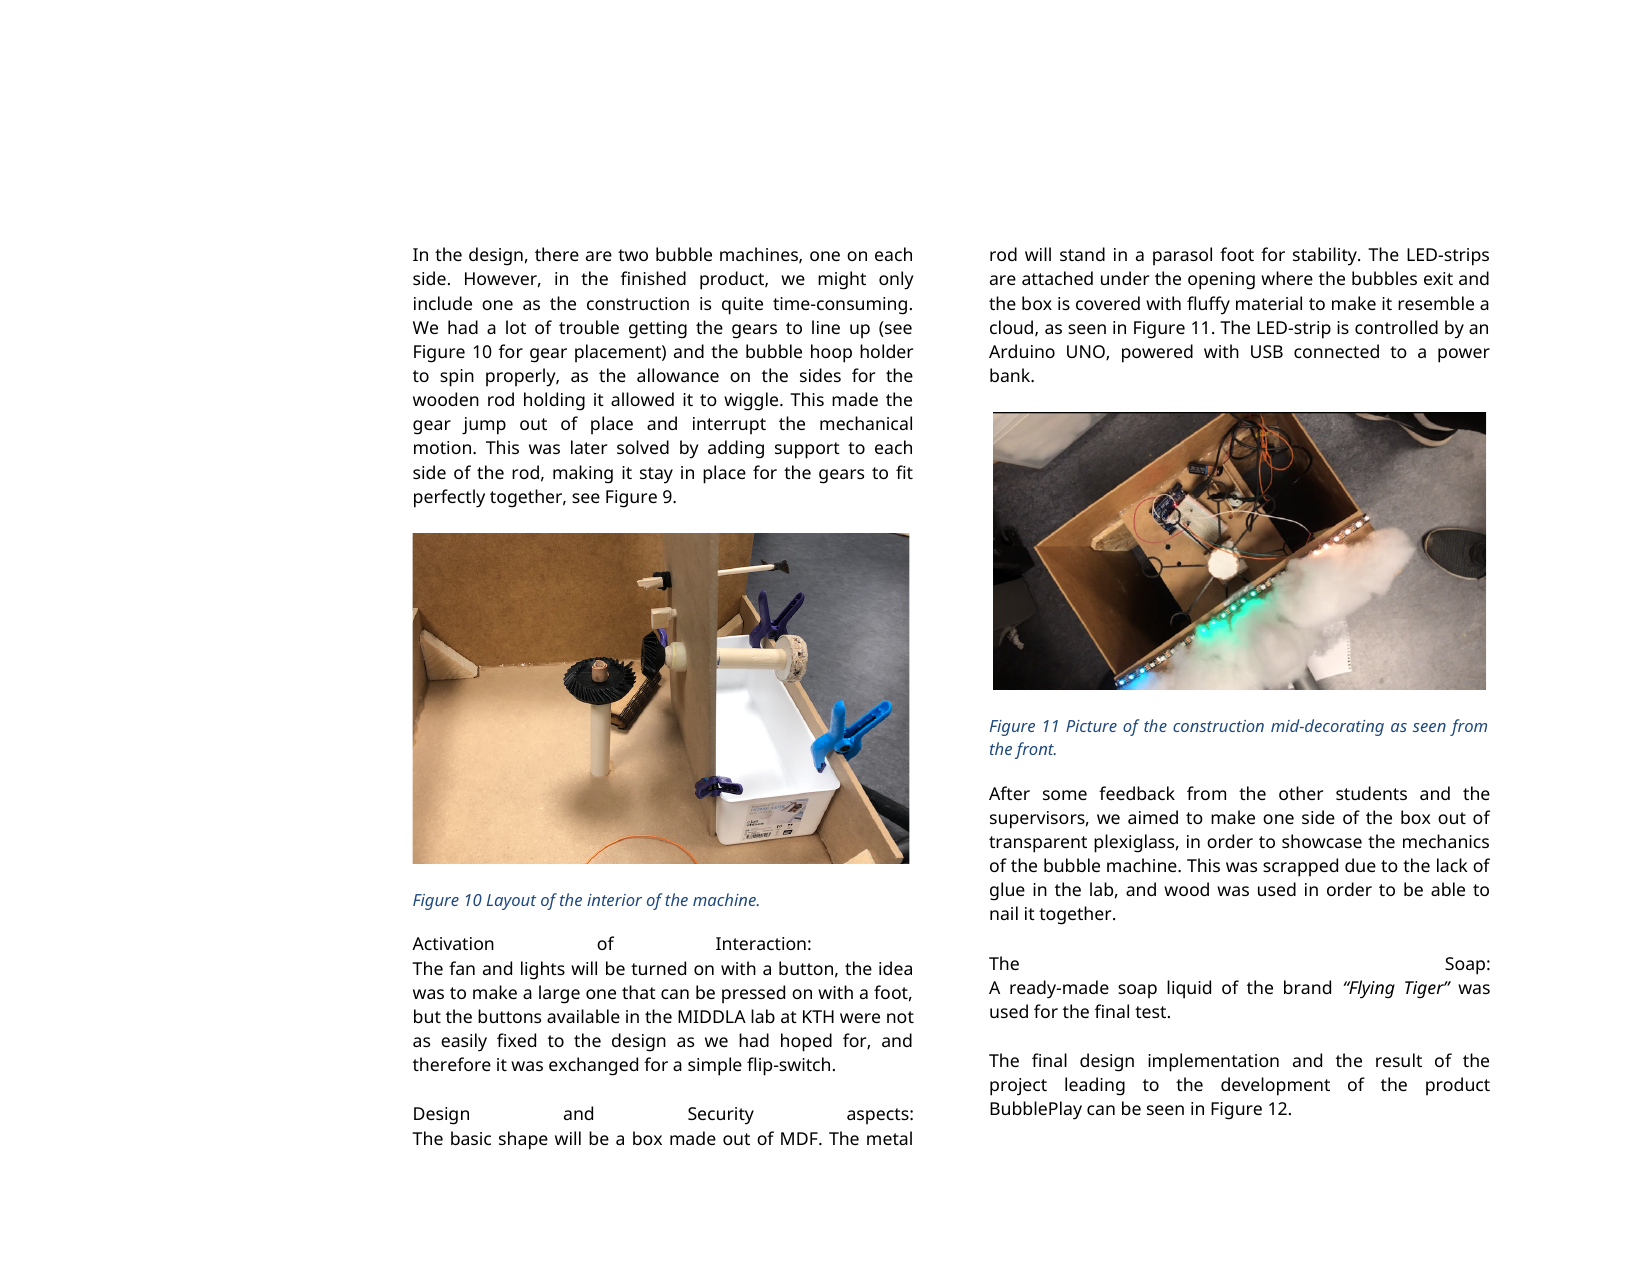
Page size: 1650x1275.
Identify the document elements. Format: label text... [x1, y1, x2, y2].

picture [988, 412, 1491, 690]
text The final design implementation and the result of the project leading to the development of the product BubblePlay can be seen in Figure 12. [989, 1048, 1491, 1121]
text Figure 10 Layout of the interior of the machine. [412, 888, 914, 911]
text In the design, there are two bubble machines, one on each side. However, in the finished product, we might only include one as the construction is quite time-consuming. We had a lot of trouble getting the gears to line up (see Figure 10 for gear placement) and the bubble hoop holder to spin properly, as the allowance on the sides for the wooden rod holding it allowed it to wiggle. This made the gear jump out of place and interrupt the mechanical motion. This was later solved by adding support to each side of the rod, making it stay in place for the gears to fit perfectly together, see Figure 9. [412, 243, 914, 508]
text Design and Security aspects: The basic shape will be a box made out of MDF. The metal rod will stand in a parasol foot for stability. The LED-strips are attached under the opening where the bubbles exit and the box is covered with fluffy material to make it resemble a cloud, as seen in Figure 11. The LED-strip is controlled by an Arduino UNO, powered with USB connected to a power bank. [989, 243, 1491, 388]
text Figure 11 Picture of the construction mid-decorating as seen from the front. [989, 715, 1491, 760]
text After some feedback from the other students and the supervisors, we aimed to make one side of the box out of transparent plexiglass, in order to showcase the mechanics of the bubble machine. This was scrapped due to the lack of glue in the lab, and wood was used in order to be able to nail it together. [989, 781, 1491, 926]
picture [412, 533, 910, 864]
text The Soap: A ready-made soap liquid of the brand “Flying Tiger” was used for the final test. [989, 951, 1491, 1023]
text Activation of Interaction: The fan and lights will be turned on with a button, the idea was to make a large one that can be pressed on with a foot, but the buttons available in the MIDDLA lab at KTH were not as easily fixed to the design as we had hoped for, and therefore it was exchanged for a simple flip-switch. [412, 932, 914, 1077]
text Design and Security aspects: The basic shape will be a box made out of MDF. The metal rod will stand in a parasol foot for stability. The LED-strips are attached under the opening where the bubbles exit and the box is covered with fluffy material to make it resemble a cloud, as seen in Figure 11. The LED-strip is controlled by an Arduino UNO, powered with USB connected to a power bank. [412, 1102, 914, 1150]
